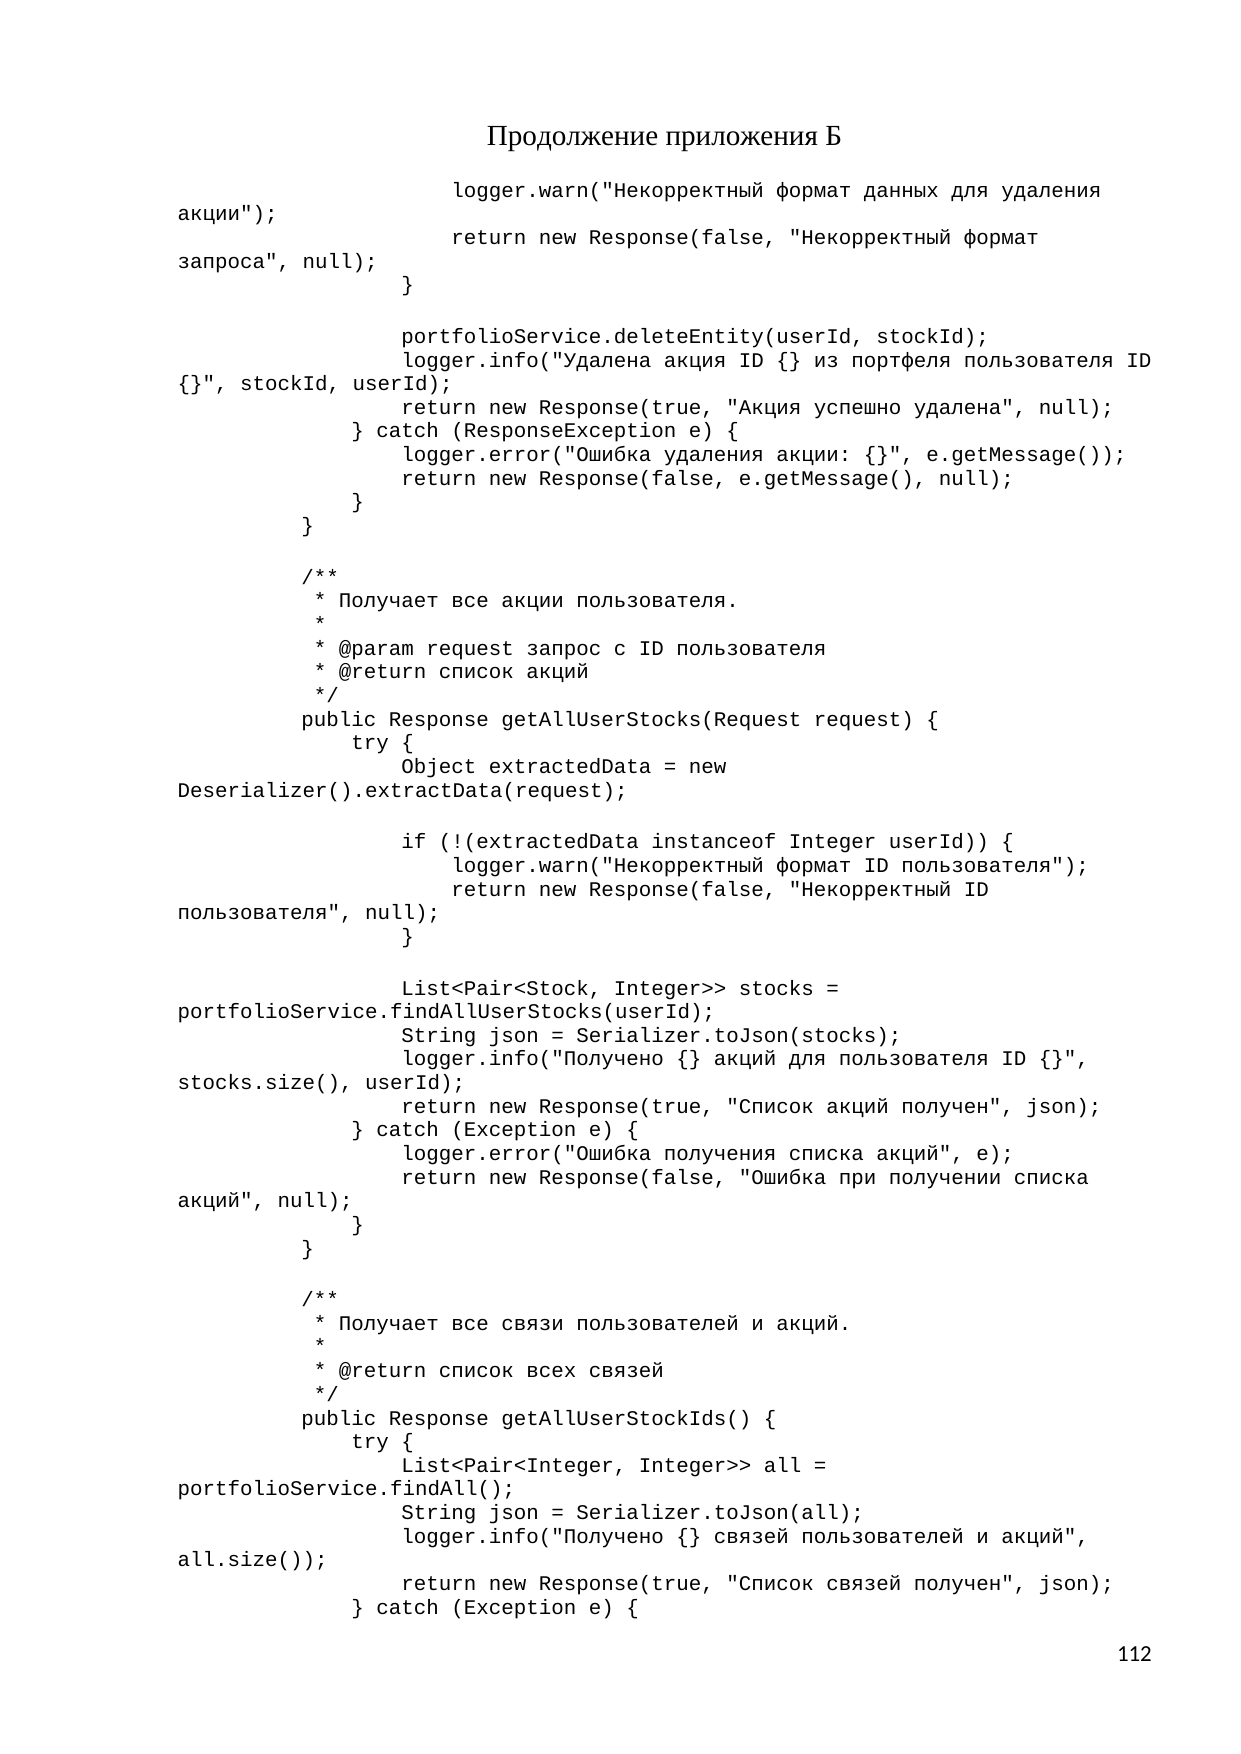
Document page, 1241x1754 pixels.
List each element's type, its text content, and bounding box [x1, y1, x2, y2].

text */ [177, 685, 1152, 709]
text return new Response(true, "Акция успешно удалена", null); [177, 397, 1152, 421]
text return new Response(false, "Некорректный ID пользователя", null); [177, 878, 1152, 926]
text try { [177, 732, 1152, 756]
text return new Response(false, "Ошибка при получении списка акций", null); [177, 1167, 1152, 1214]
text logger.info("Получено {} акций для пользователя ID {}", stocks.size(), userId); [177, 1048, 1152, 1096]
text } catch (Exception e) { [177, 1119, 1152, 1143]
text logger.error("Ошибка получения списка акций", e); [177, 1143, 1152, 1167]
text * Получает все акции пользователя. [177, 590, 1152, 614]
text try { [177, 1431, 1152, 1455]
text * [177, 614, 1152, 638]
text } [177, 1238, 1152, 1261]
text public Response getAllUserStockIds() { [177, 1407, 1152, 1431]
text } [177, 491, 1152, 515]
text List<Pair<Integer, Integer>> all = portfolioService.findAll(); [177, 1455, 1152, 1502]
text } catch (Exception e) { [177, 1597, 1152, 1620]
text public Response getAllUserStocks(Request request) { [177, 709, 1152, 732]
text logger.info("Получено {} связей пользователей и акций", all.size()); [177, 1526, 1152, 1573]
text } catch (ResponseException e) { [177, 421, 1152, 444]
text String json = Serializer.toJson(stocks); [177, 1025, 1152, 1048]
text /** [177, 567, 1152, 590]
text } [177, 926, 1152, 949]
text return new Response(false, "Некорректный формат запроса", null); [177, 227, 1152, 274]
text } [177, 274, 1152, 298]
text Продолжение приложения Б [177, 118, 1152, 152]
text * [177, 1337, 1152, 1360]
text * @return список акций [177, 661, 1152, 685]
text return new Response(false, e.getMessage(), null); [177, 468, 1152, 491]
text * Получает все связи пользователей и акций. [177, 1313, 1152, 1337]
text } [177, 1214, 1152, 1238]
text * @return список всех связей [177, 1360, 1152, 1384]
text List<Pair<Stock, Integer>> stocks = portfolioService.findAllUserStocks(userId); [177, 977, 1152, 1025]
text /** [177, 1289, 1152, 1313]
text logger.error("Ошибка удаления акции: {}", e.getMessage()); [177, 444, 1152, 468]
text Object extractedData = new Deserializer().extractData(request); [177, 756, 1152, 803]
text logger.warn("Некорректный формат ID пользователя"); [177, 855, 1152, 878]
text String json = Serializer.toJson(all); [177, 1502, 1152, 1526]
text portfolioService.deleteEntity(userId, stockId); [177, 326, 1152, 349]
text if (!(extractedData instanceof Integer userId)) { [177, 831, 1152, 855]
text */ [177, 1384, 1152, 1407]
text logger.warn("Некорректный формат данных для удаления акции"); [177, 180, 1152, 227]
text return new Response(true, "Список связей получен", json); [177, 1573, 1152, 1597]
text * @param request запрос с ID пользователя [177, 638, 1152, 661]
text return new Response(true, "Список акций получен", json); [177, 1096, 1152, 1119]
text } [177, 515, 1152, 539]
text logger.info("Удалена акция ID {} из портфеля пользователя ID {}", stockId, userId); [177, 349, 1152, 397]
